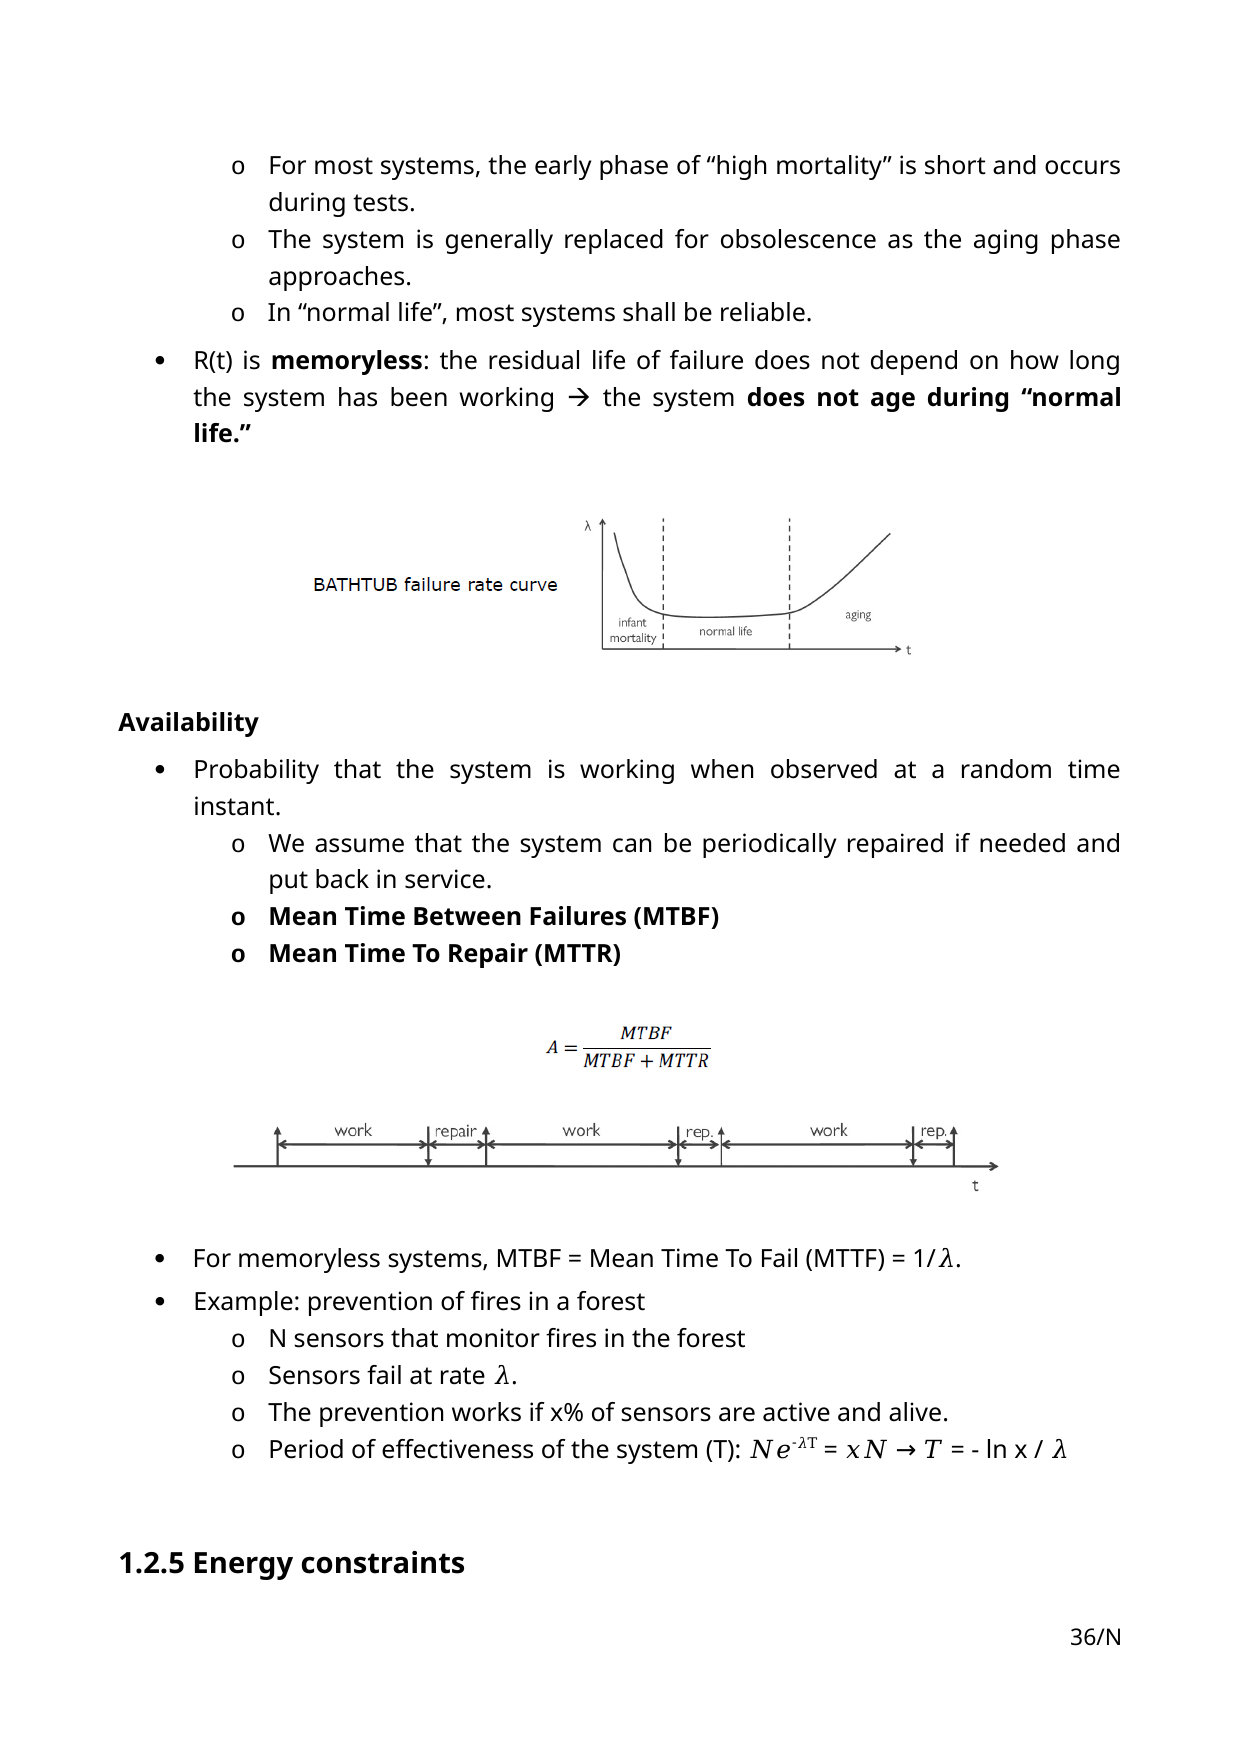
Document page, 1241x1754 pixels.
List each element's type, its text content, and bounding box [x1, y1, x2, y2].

list The prevention works if x% of sensors are active and alive. [231, 1395, 1122, 1429]
picture [302, 489, 938, 666]
picture [233, 1009, 1007, 1202]
list Mean Time To Repair (MTTR) [231, 936, 1122, 970]
list The system is generally replaced for obsolescence as the aging phase approaches. [231, 221, 1122, 292]
subtitle 1.2.5 Energy constraints [118, 1542, 1122, 1582]
list N sensors that monitor fires in the forest [231, 1321, 1122, 1355]
list For memoryless systems, MTBF = Mean Time To Fail (MTTF) = 1/𝜆. [155, 1241, 1122, 1275]
list In “normal life”, most systems shall be reliable. [230, 295, 1122, 329]
list We assume that the system can be periodically repaired if needed and put back in service. [231, 825, 1122, 896]
list R(t) is memoryless: the residual life of failure does not depend on how long the system has been working the system does not age during “normal life.” [156, 342, 1122, 450]
list Sensors fail at rate 𝜆. [231, 1358, 1122, 1392]
text Availability [118, 704, 1122, 738]
list Example: prevention of fires in a forest [156, 1284, 1122, 1318]
list Period of effectiveness of the system (T): 𝑁𝑒-𝜆T = 𝑥𝑁 → 𝑇 = - ln x / 𝜆 [231, 1432, 1122, 1466]
list Probability that the system is working when observed at a random time instant. [156, 752, 1122, 822]
list Mean Time Between Failures (MTBF) [231, 899, 1122, 933]
list For most systems, the early phase of “high mortality” is short and occurs during tests. [231, 148, 1122, 219]
